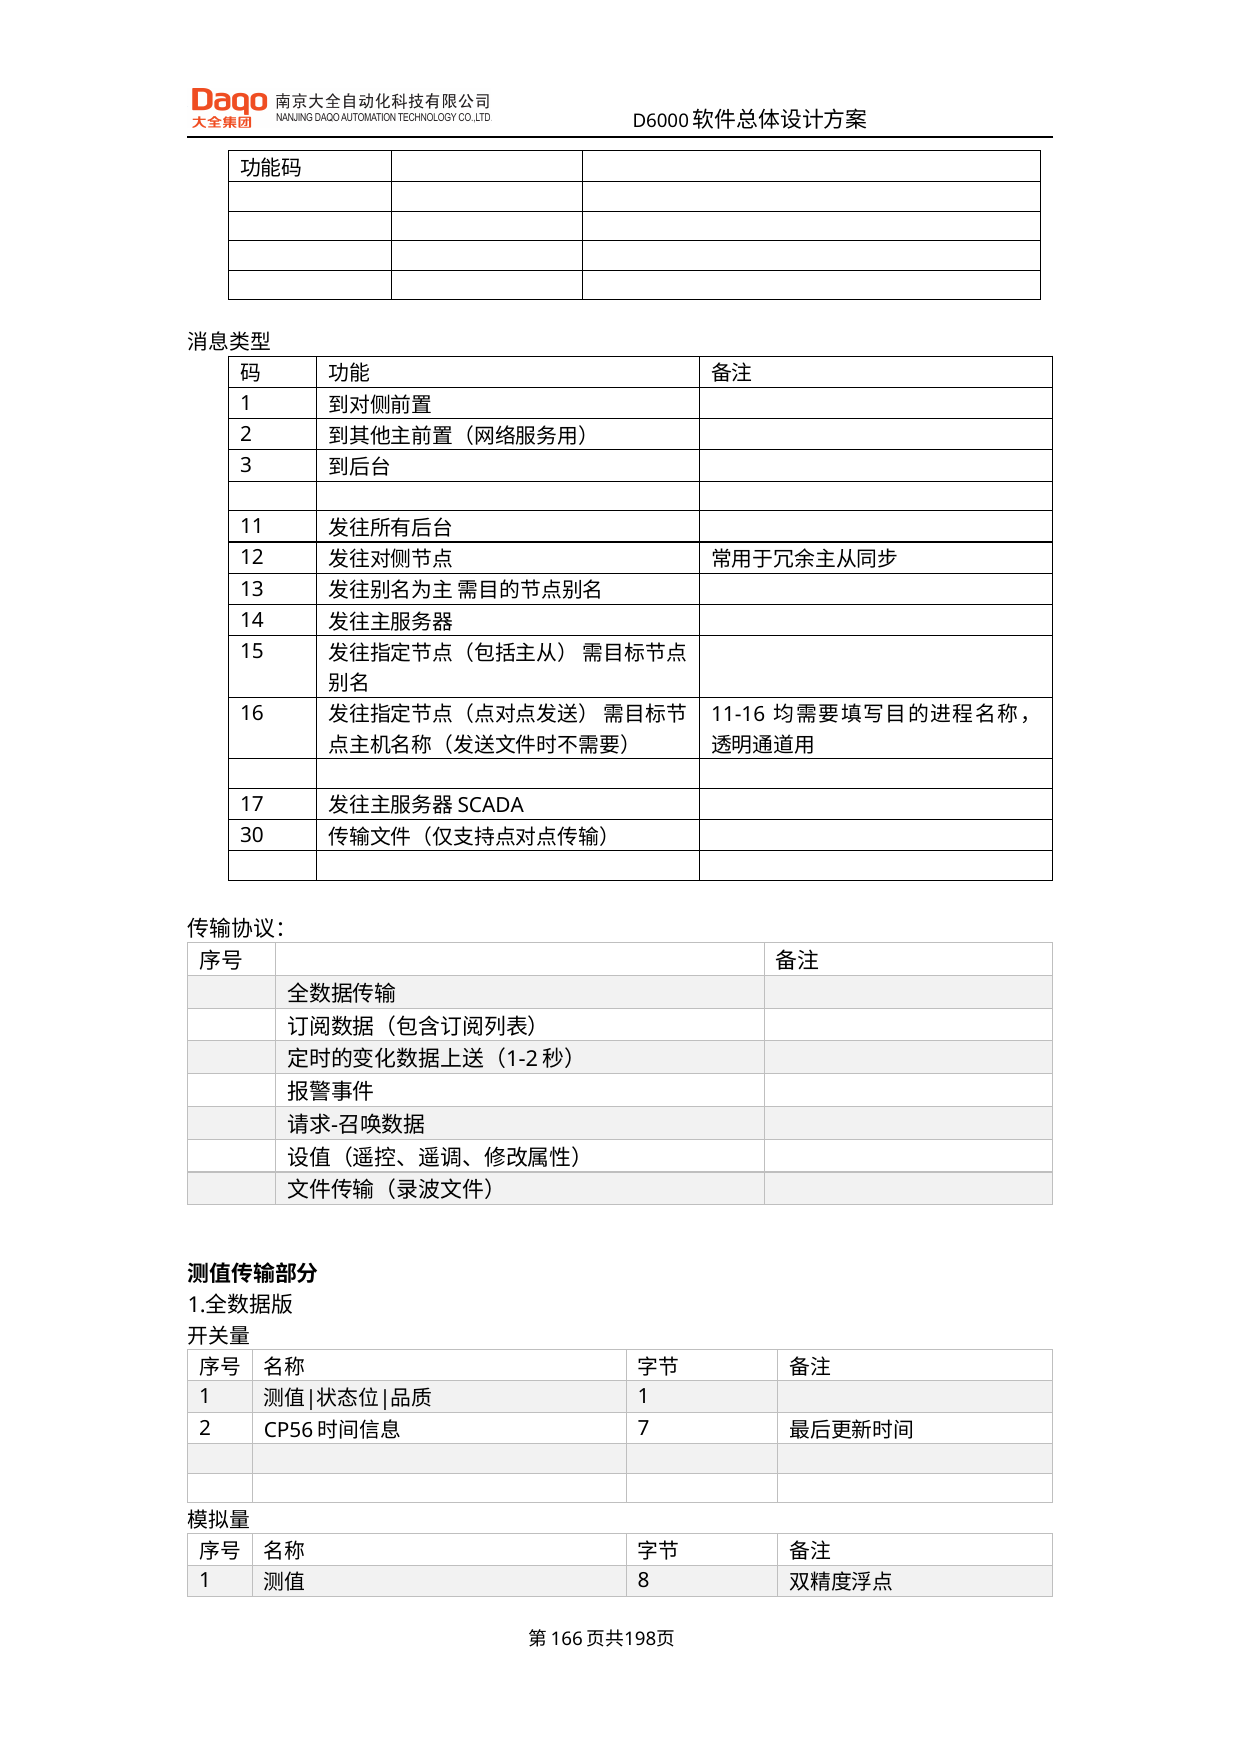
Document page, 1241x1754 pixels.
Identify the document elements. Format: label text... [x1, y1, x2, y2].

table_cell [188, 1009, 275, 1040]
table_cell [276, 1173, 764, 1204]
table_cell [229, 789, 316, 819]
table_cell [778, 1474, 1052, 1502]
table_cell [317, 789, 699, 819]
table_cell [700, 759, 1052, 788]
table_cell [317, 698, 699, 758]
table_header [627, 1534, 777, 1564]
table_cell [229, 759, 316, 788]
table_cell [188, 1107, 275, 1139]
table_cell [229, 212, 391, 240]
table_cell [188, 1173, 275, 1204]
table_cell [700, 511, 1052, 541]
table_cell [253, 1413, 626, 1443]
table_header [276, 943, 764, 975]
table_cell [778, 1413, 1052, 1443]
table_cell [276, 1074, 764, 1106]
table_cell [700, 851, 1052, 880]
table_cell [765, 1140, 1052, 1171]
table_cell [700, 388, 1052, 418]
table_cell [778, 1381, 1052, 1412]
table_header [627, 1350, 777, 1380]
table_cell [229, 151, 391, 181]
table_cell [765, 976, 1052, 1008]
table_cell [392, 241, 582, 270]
text 传输协议： [187, 911, 1053, 942]
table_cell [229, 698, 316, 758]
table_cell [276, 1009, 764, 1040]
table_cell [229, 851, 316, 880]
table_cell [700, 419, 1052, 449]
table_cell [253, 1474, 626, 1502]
text 模拟量 [187, 1503, 1053, 1533]
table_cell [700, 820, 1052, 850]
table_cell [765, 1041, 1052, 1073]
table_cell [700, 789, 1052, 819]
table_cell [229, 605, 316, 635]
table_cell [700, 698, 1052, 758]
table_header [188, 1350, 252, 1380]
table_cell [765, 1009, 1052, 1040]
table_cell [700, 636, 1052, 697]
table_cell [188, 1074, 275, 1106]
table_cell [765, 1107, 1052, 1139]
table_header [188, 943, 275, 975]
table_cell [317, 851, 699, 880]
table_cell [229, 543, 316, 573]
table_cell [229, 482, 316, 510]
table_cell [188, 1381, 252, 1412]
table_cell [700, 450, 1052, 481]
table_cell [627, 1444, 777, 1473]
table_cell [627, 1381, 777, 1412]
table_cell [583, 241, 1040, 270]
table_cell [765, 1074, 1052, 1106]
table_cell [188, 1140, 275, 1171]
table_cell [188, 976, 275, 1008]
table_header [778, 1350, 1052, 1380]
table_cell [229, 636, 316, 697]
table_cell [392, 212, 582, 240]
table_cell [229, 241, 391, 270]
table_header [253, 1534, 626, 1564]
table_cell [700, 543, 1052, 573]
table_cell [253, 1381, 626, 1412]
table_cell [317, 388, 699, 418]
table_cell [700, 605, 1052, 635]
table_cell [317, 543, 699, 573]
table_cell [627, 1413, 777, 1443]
text 1.全数据版 [187, 1287, 1053, 1319]
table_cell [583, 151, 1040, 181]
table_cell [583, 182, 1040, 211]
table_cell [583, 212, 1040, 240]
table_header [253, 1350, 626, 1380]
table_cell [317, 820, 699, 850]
text 测值传输部分 [187, 1256, 1053, 1287]
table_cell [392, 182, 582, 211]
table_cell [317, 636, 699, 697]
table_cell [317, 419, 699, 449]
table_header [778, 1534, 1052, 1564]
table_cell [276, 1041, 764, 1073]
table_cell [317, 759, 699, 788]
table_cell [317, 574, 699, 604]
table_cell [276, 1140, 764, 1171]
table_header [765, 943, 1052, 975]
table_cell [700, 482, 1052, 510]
text 消息类型 [187, 325, 1053, 356]
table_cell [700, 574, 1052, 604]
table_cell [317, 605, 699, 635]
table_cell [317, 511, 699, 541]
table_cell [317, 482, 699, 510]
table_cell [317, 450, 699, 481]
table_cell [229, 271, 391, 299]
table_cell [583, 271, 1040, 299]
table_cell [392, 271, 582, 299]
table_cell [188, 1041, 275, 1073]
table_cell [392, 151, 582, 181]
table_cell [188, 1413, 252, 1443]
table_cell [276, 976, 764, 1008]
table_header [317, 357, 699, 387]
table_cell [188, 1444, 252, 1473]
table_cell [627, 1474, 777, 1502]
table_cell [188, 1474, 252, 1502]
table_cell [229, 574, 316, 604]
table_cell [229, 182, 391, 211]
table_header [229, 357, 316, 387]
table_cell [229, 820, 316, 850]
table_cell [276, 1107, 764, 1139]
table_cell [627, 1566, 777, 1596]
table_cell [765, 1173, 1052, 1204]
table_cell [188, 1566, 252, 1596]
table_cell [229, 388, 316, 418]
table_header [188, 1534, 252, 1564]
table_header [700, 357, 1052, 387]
picture [187, 88, 492, 128]
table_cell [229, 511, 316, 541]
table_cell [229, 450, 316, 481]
text 开关量 [187, 1319, 1053, 1349]
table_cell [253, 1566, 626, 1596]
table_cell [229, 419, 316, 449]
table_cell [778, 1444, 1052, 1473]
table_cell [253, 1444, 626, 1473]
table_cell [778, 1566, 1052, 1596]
